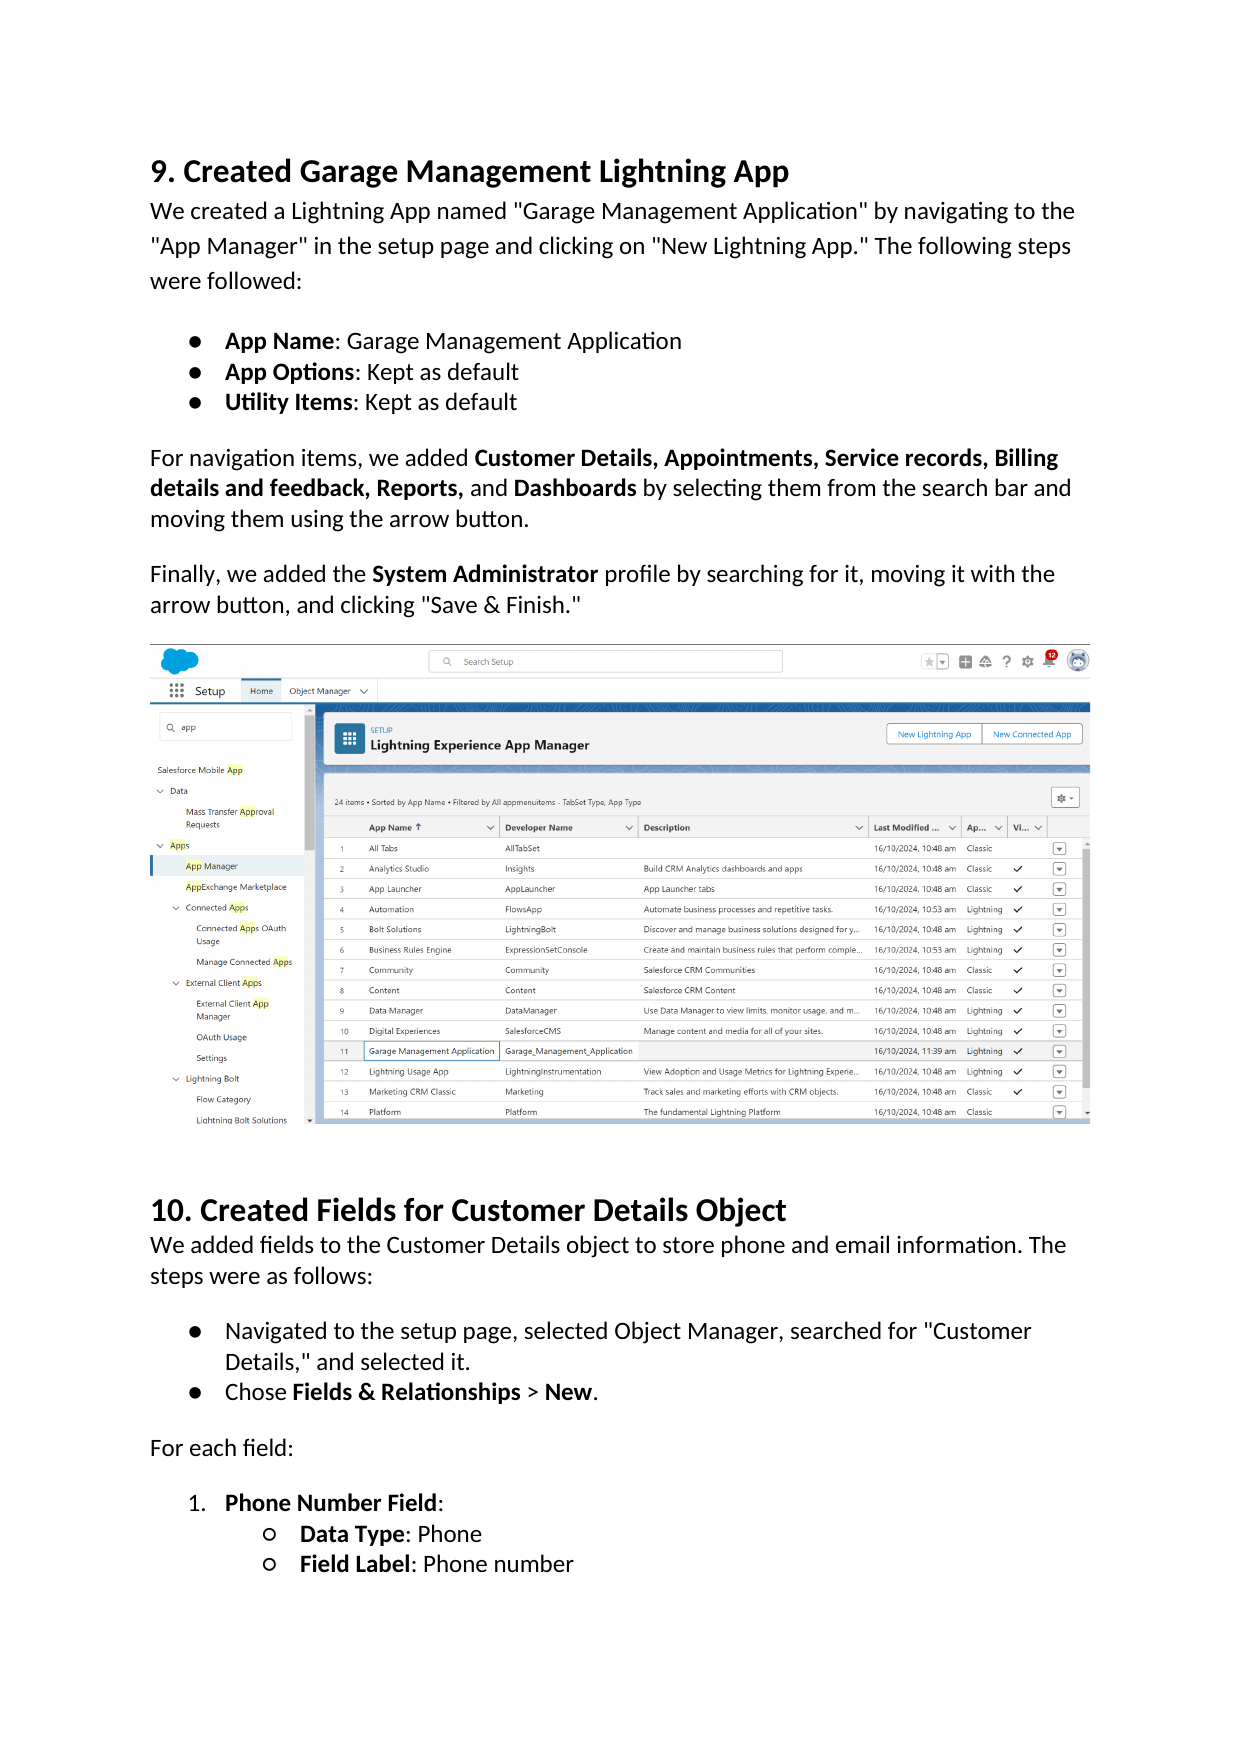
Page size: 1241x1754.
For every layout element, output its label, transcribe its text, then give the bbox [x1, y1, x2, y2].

text For each field: [150, 1432, 1090, 1462]
list Chose Fields & Relationships > New. [187, 1376, 1090, 1407]
list Data Type: Phone [262, 1518, 1090, 1548]
list Field Label: Phone number [262, 1548, 1090, 1579]
list App Options: Kept as default [187, 356, 1090, 386]
list Navigated to the setup page, selected Object Manager, searched for "Customer Details," and selected it. [187, 1315, 1090, 1376]
picture [150, 644, 1091, 1124]
text Finally, we added the System Administrator profile by searching for it, moving it with the arrow button, and clicking "Save & Finish." [150, 558, 1090, 619]
text For navigation items, we added Customer Details, Appointments, Service records, Billing details and feedback, Reports, and Dashboards by selecting them from the search bar and moving them using the arrow button. [150, 442, 1090, 533]
text 9. Created Garage Management Lightning App We created a Lightning App named "Garage Management Application" by navigating to the "App Manager" in the setup page and clicking on "New Lightning App." The following steps were followed: [150, 150, 1090, 296]
list App Name: Garage Management Application [187, 325, 1090, 356]
list Phone Number Field: [187, 1487, 1090, 1518]
list Utility Items: Kept as default [187, 386, 1090, 417]
text 10. Created Fields for Customer Details Object We added fields to the Customer Details object to store phone and email information. The steps were as follows: [150, 1189, 1090, 1290]
